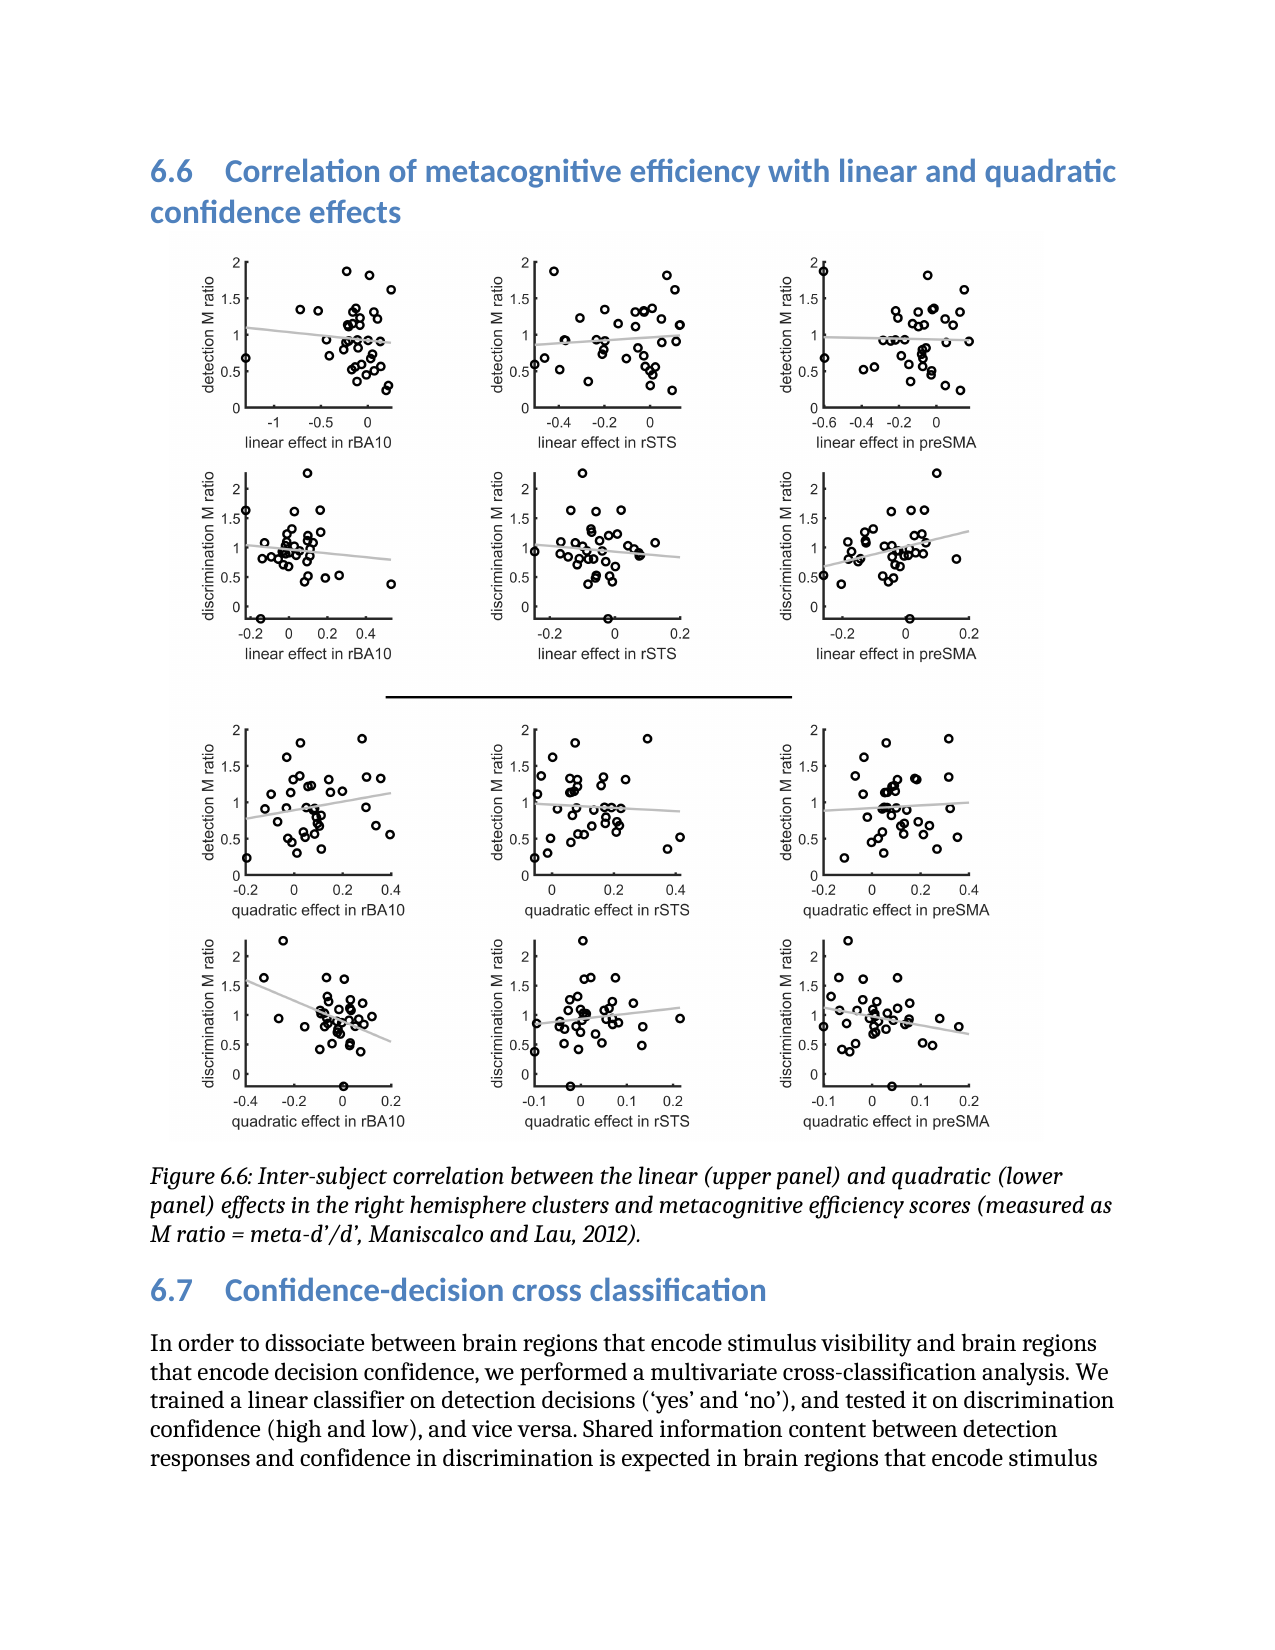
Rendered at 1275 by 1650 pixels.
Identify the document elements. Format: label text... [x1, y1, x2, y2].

subtitle 6.6 Correlation of metacognitive efficiency with linear and quadratic confidence effects [150, 150, 1125, 231]
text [150, 1329, 1125, 1472]
text Figure 6.6: Inter-subject correlation between the linear (upper panel) and quadratic (lower panel) effects in the right hemisphere clusters and metacognitive efficiency scores (measured as M ratio = meta-d’/d’, Maniscalco and Lau, 2012). [150, 1162, 1125, 1248]
picture [168, 231, 1044, 1142]
subtitle 6.7 Confidence-decision cross classification [150, 1269, 1125, 1310]
